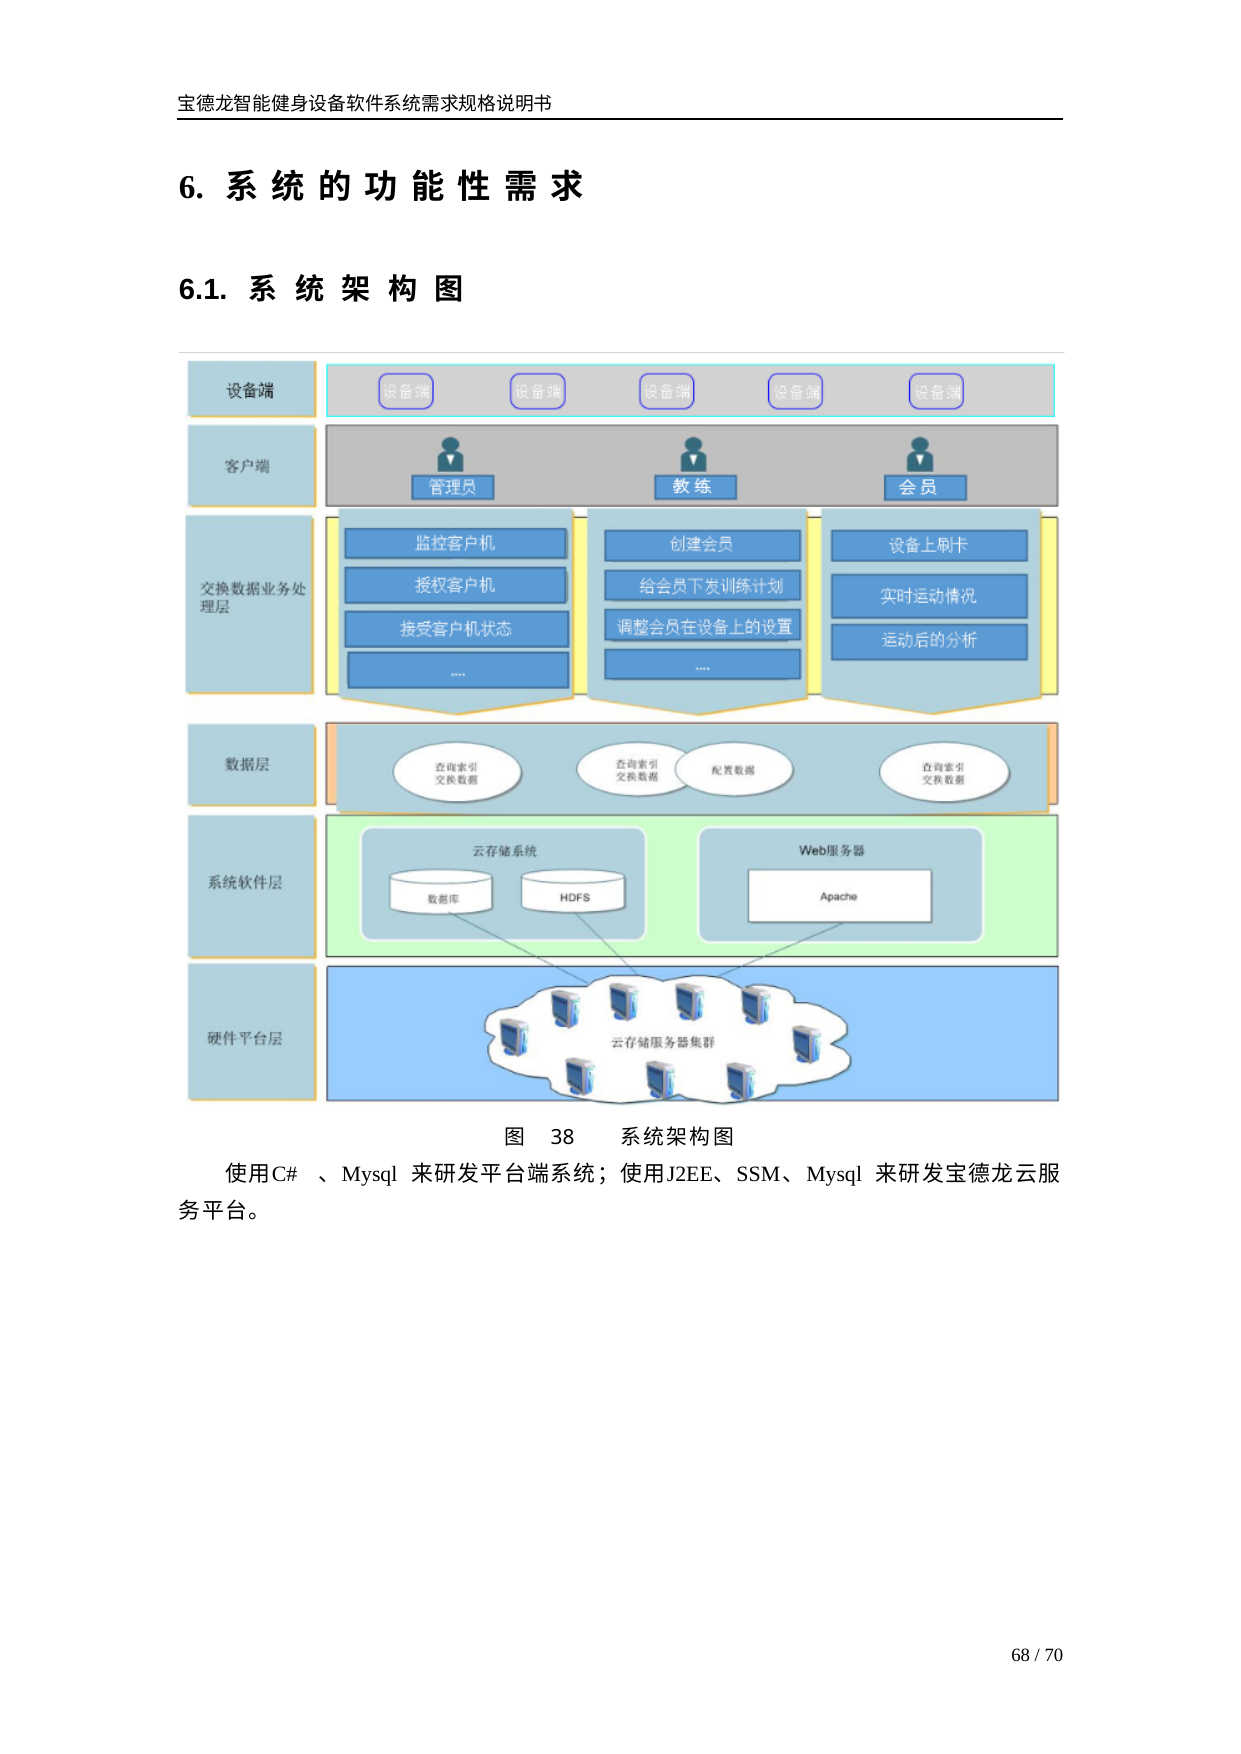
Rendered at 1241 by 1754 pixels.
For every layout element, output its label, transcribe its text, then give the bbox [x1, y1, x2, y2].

text 使用C#、Mysql来研发平台端系统；使用J2EE、SSM、Mysql来研发宝德龙云服务平台。 [179, 1154, 1061, 1227]
picture [178, 352, 1065, 1107]
text 图 38 系统架构图 [179, 1118, 1061, 1154]
subtitle 系统架构图 [179, 250, 1061, 323]
subtitle 系统的功能性需求 [179, 148, 1061, 221]
